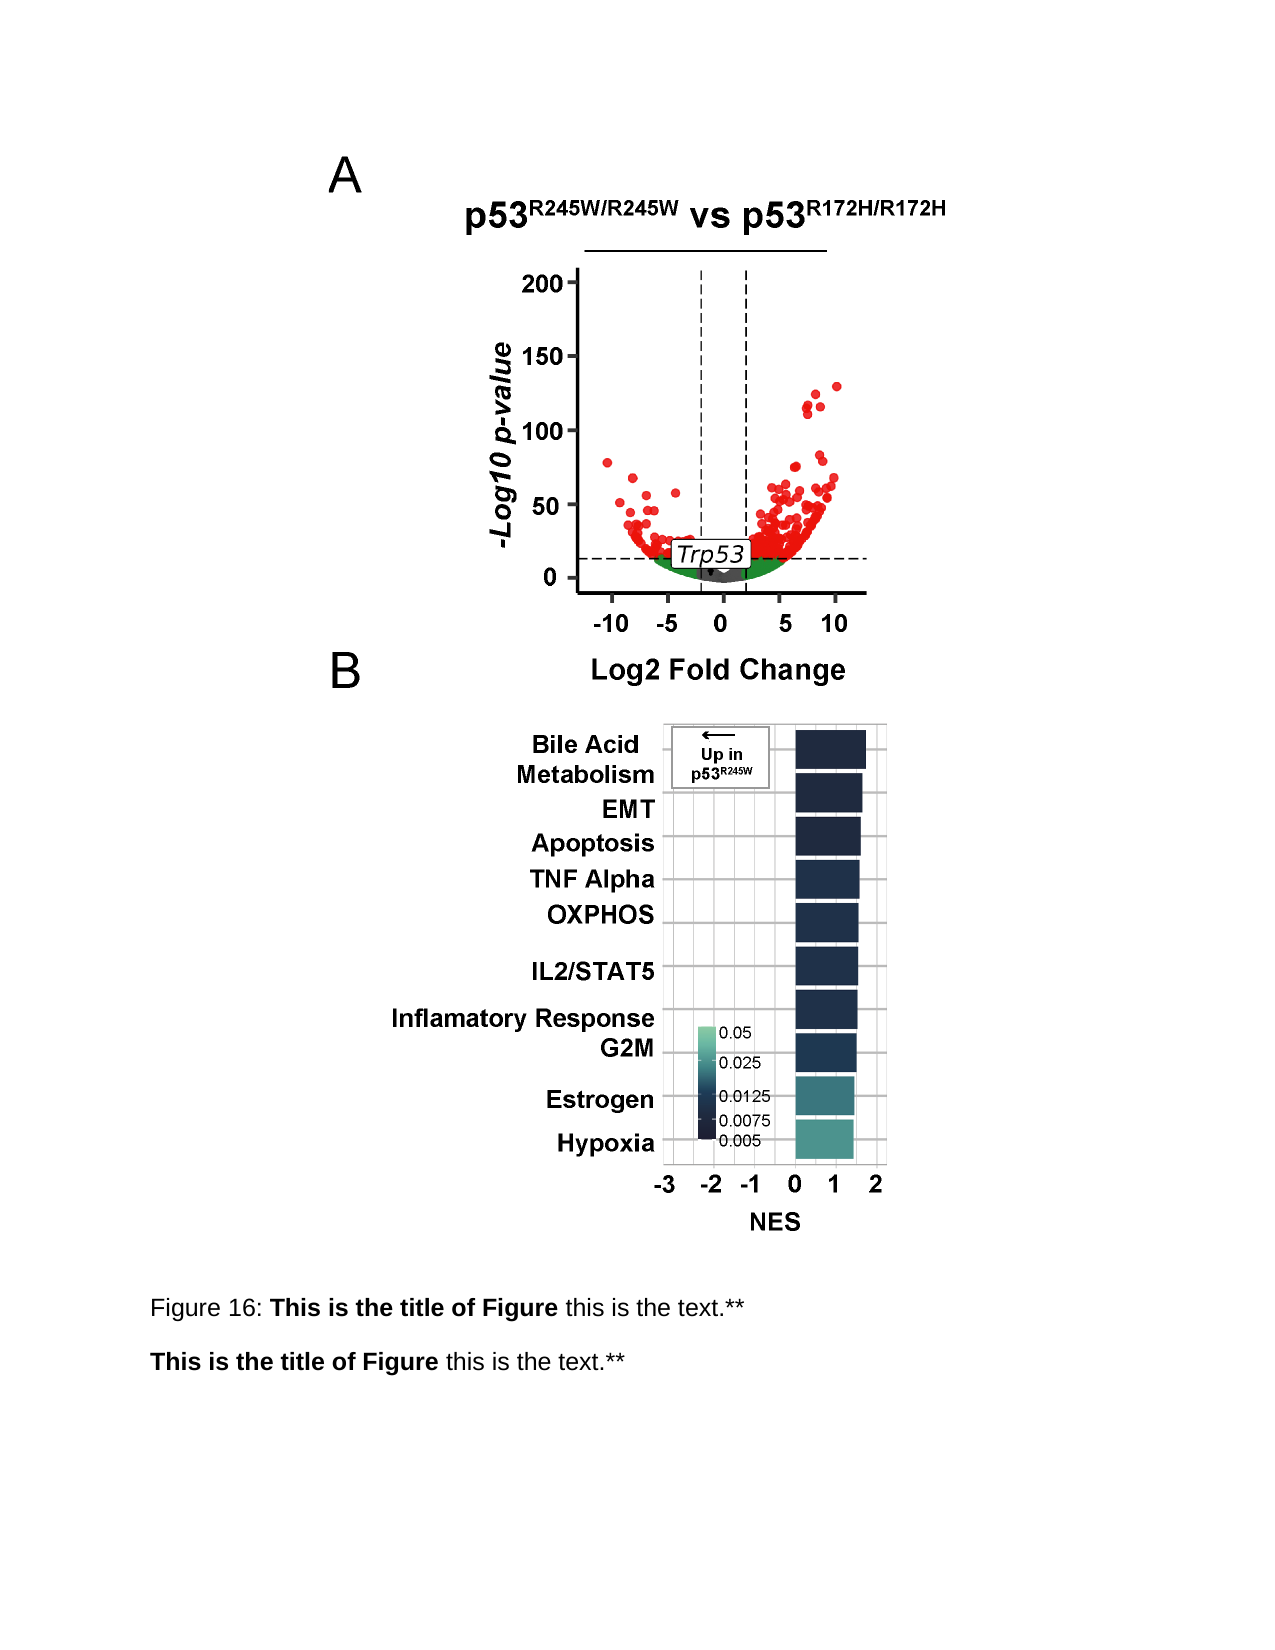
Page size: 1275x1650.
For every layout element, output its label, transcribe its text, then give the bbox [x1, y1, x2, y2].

text Figure 16: This is the title of Figure this is the text.** [150, 1293, 1125, 1322]
picture [328, 150, 947, 1240]
text This is the title of Figure this is the text.** [150, 1347, 1125, 1376]
